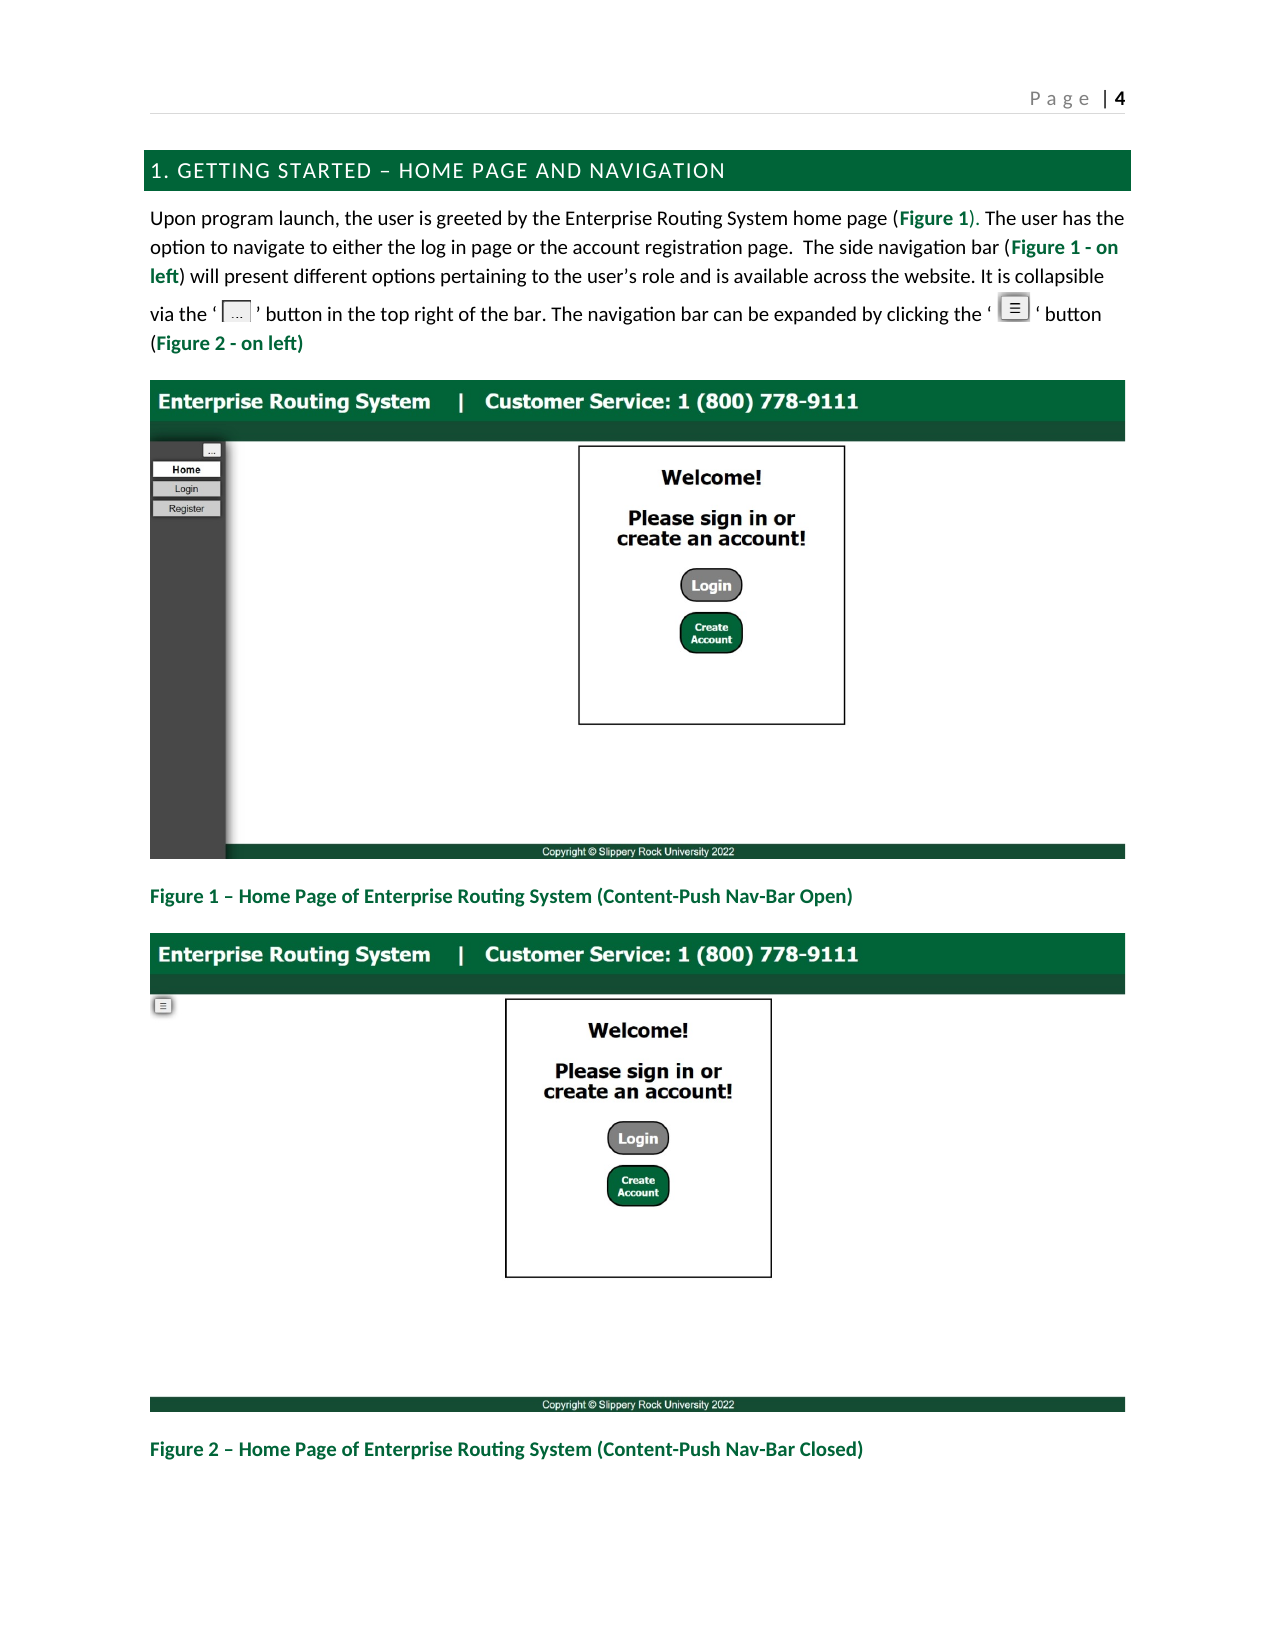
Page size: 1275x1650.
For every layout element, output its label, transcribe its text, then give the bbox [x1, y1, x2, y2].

picture [150, 933, 1125, 1412]
text Figure 2 – Home Page of Enterprise Routing System (Content-Push Nav-Bar Closed) [150, 1436, 1125, 1462]
text Figure 1 – Home Page of Enterprise Routing System (Content-Push Nav-Bar Open) [150, 883, 1125, 909]
picture [150, 380, 1125, 859]
subtitle 1. Getting started – Home PAge and Navigation [150, 156, 1125, 184]
text Upon program launch, the user is greeted by the Enterprise Routing System home page (Figure 1). The user has the option to navigate to either the log in page or the account registration page. The side navigation bar (Figure 1 - on left) will present different options pertaining to the user’s role and is available across the website. It is collapsible via the ‘ ’ button in the top right of the bar. The navigation bar can be expanded by clicking the ‘ ‘ button (Figure 2 - on left) [150, 205, 1125, 356]
picture [221, 300, 251, 322]
picture [997, 292, 1031, 322]
